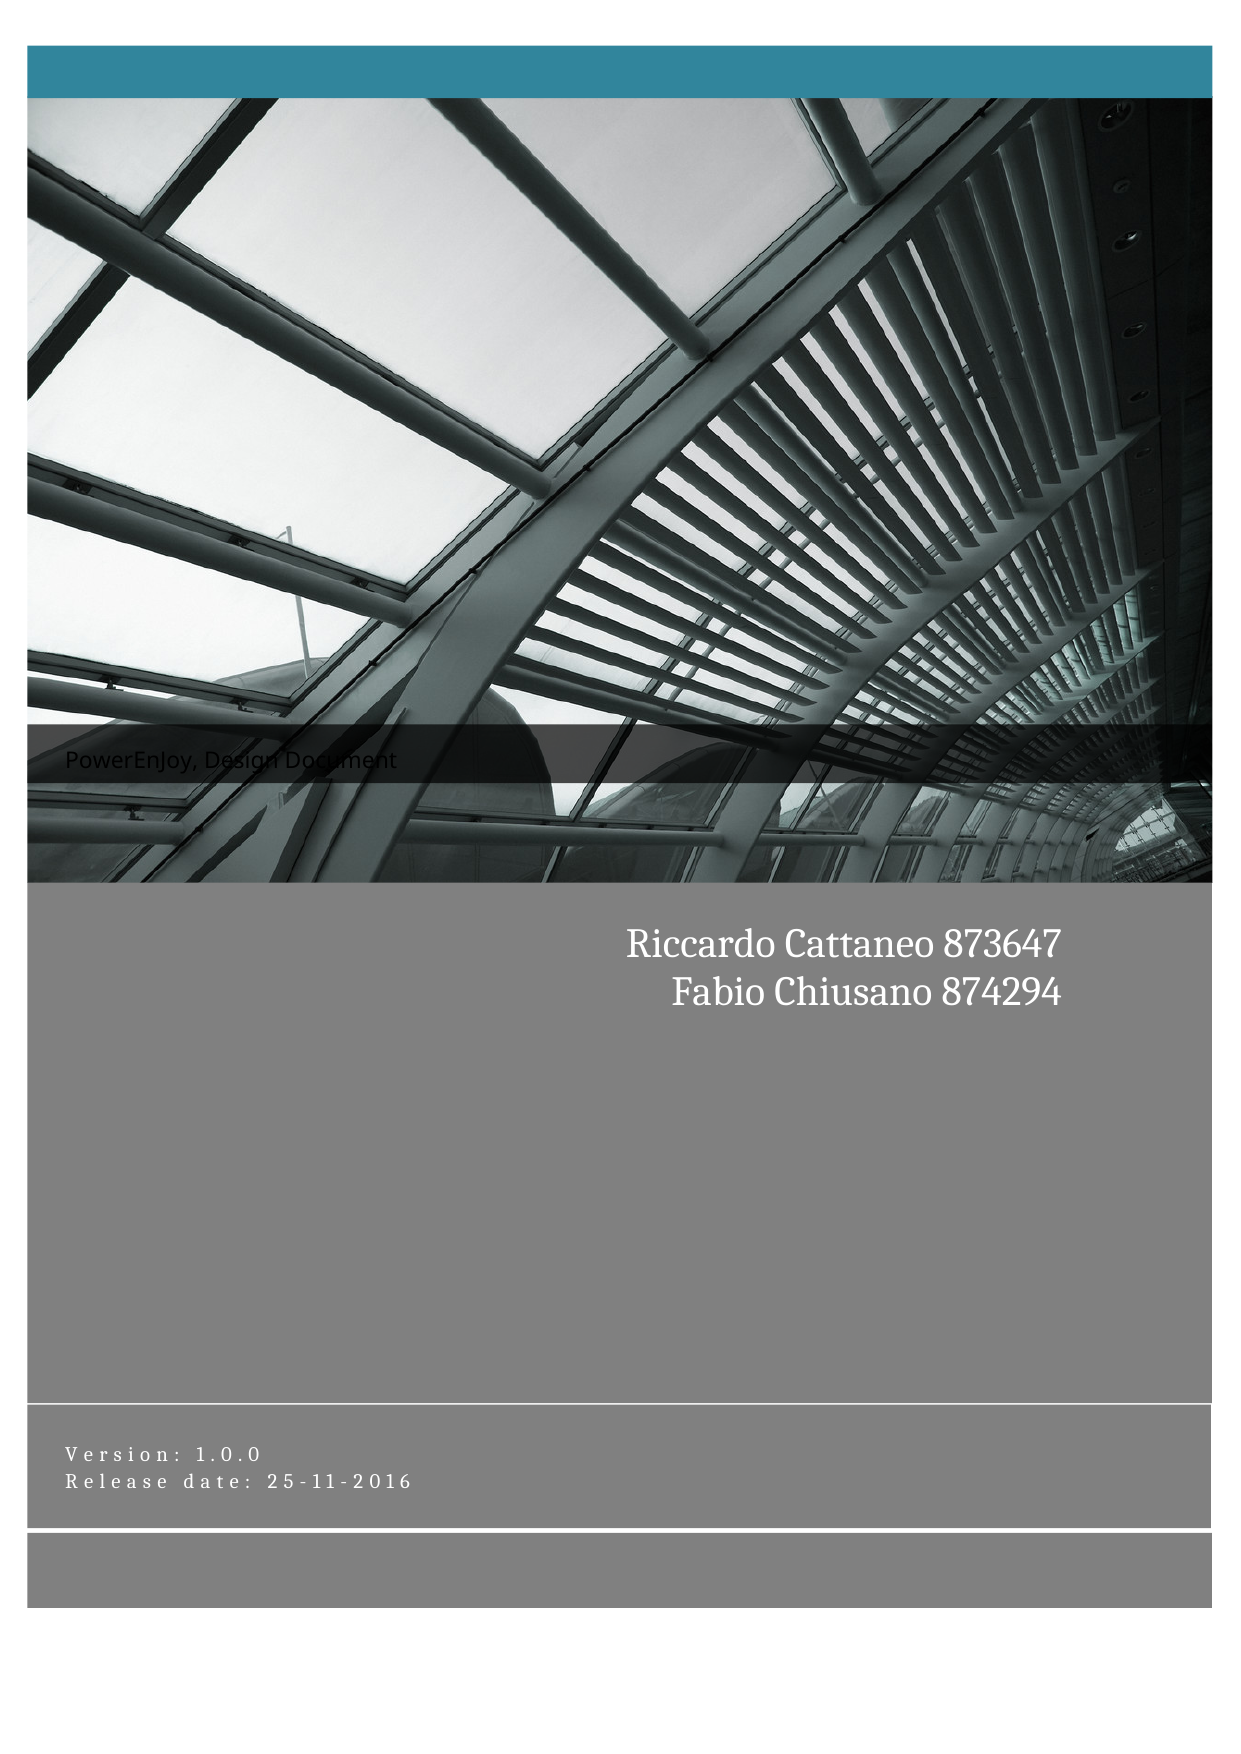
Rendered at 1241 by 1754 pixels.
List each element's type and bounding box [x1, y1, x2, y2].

picture [27, 99, 1213, 883]
